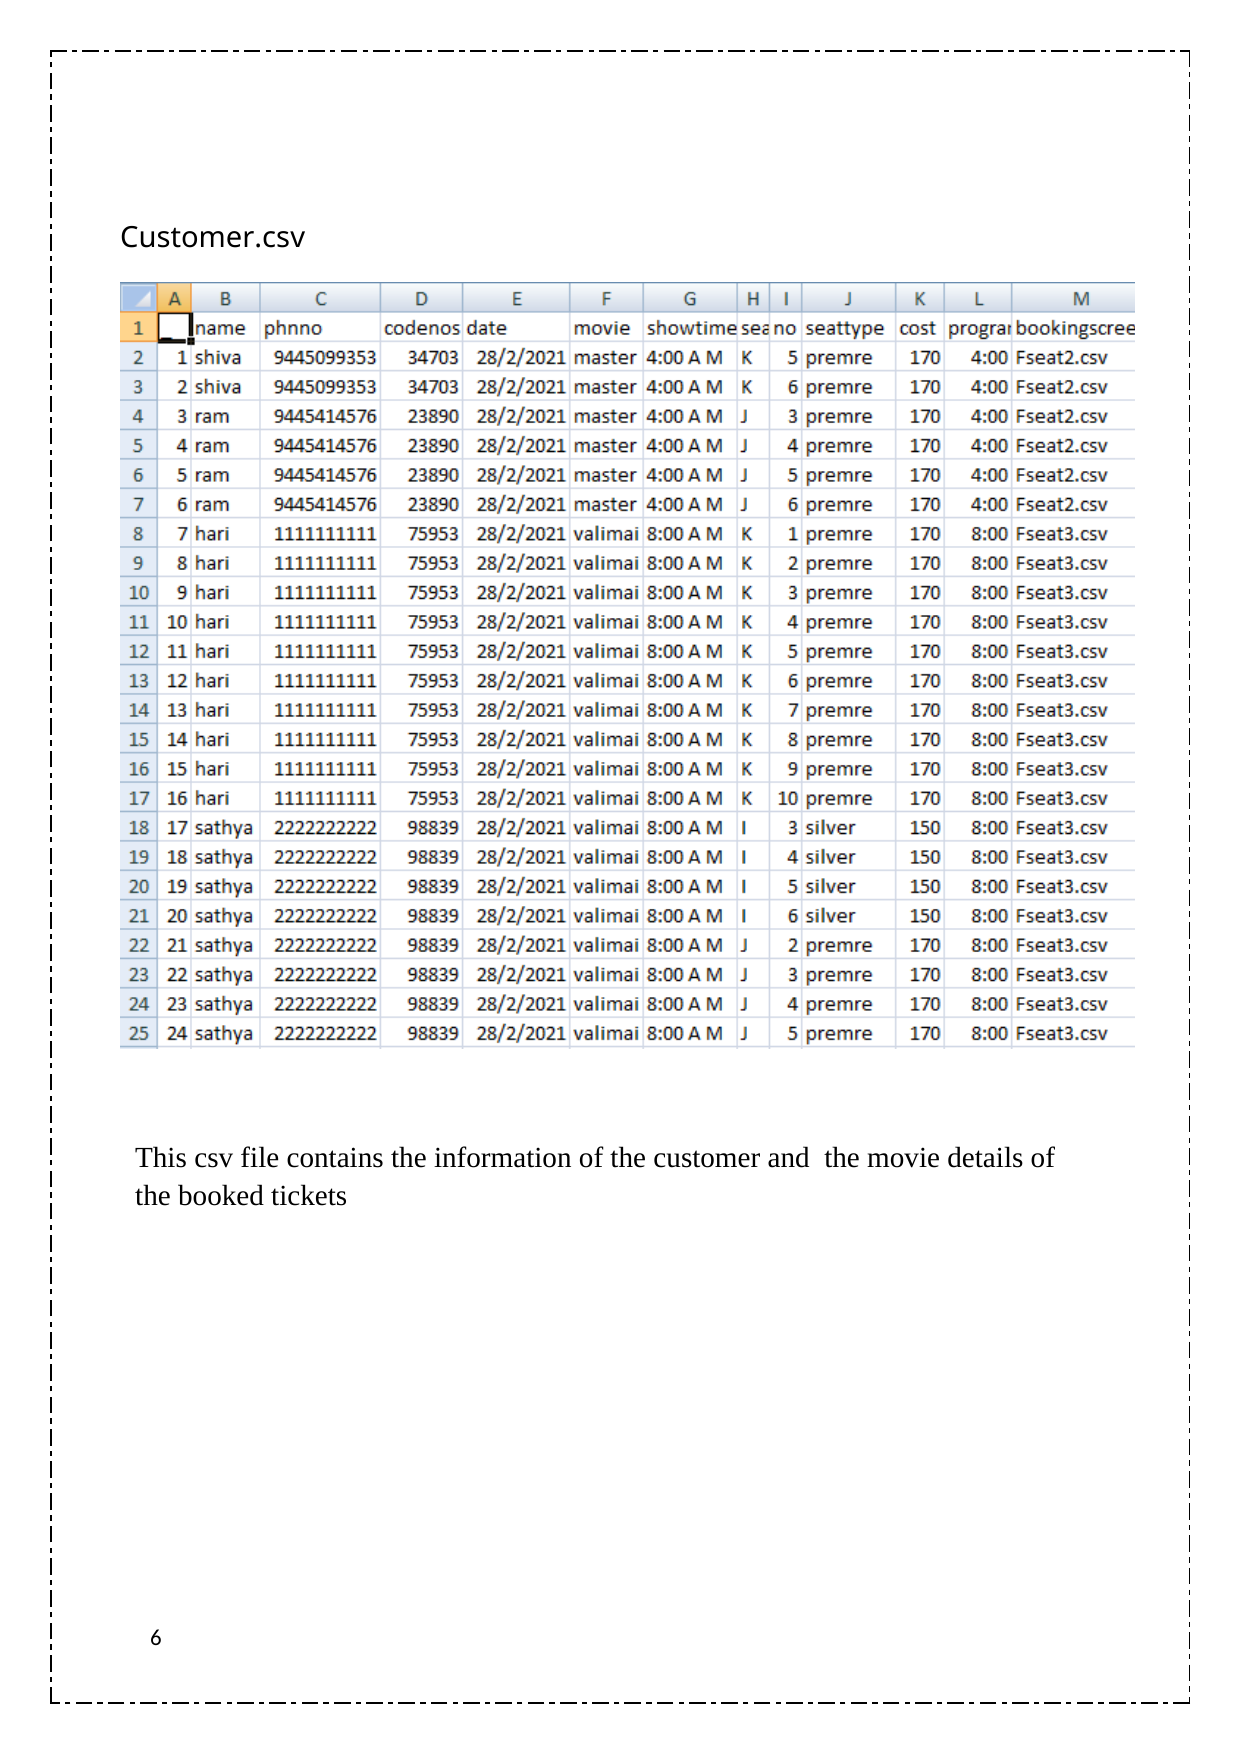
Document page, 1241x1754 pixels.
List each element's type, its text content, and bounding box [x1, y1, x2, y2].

text This csv file contains the information of the customer and the movie details of the booked tickets [135, 1140, 1090, 1212]
picture [120, 282, 1135, 1049]
text Customer.csv [120, 216, 1090, 256]
